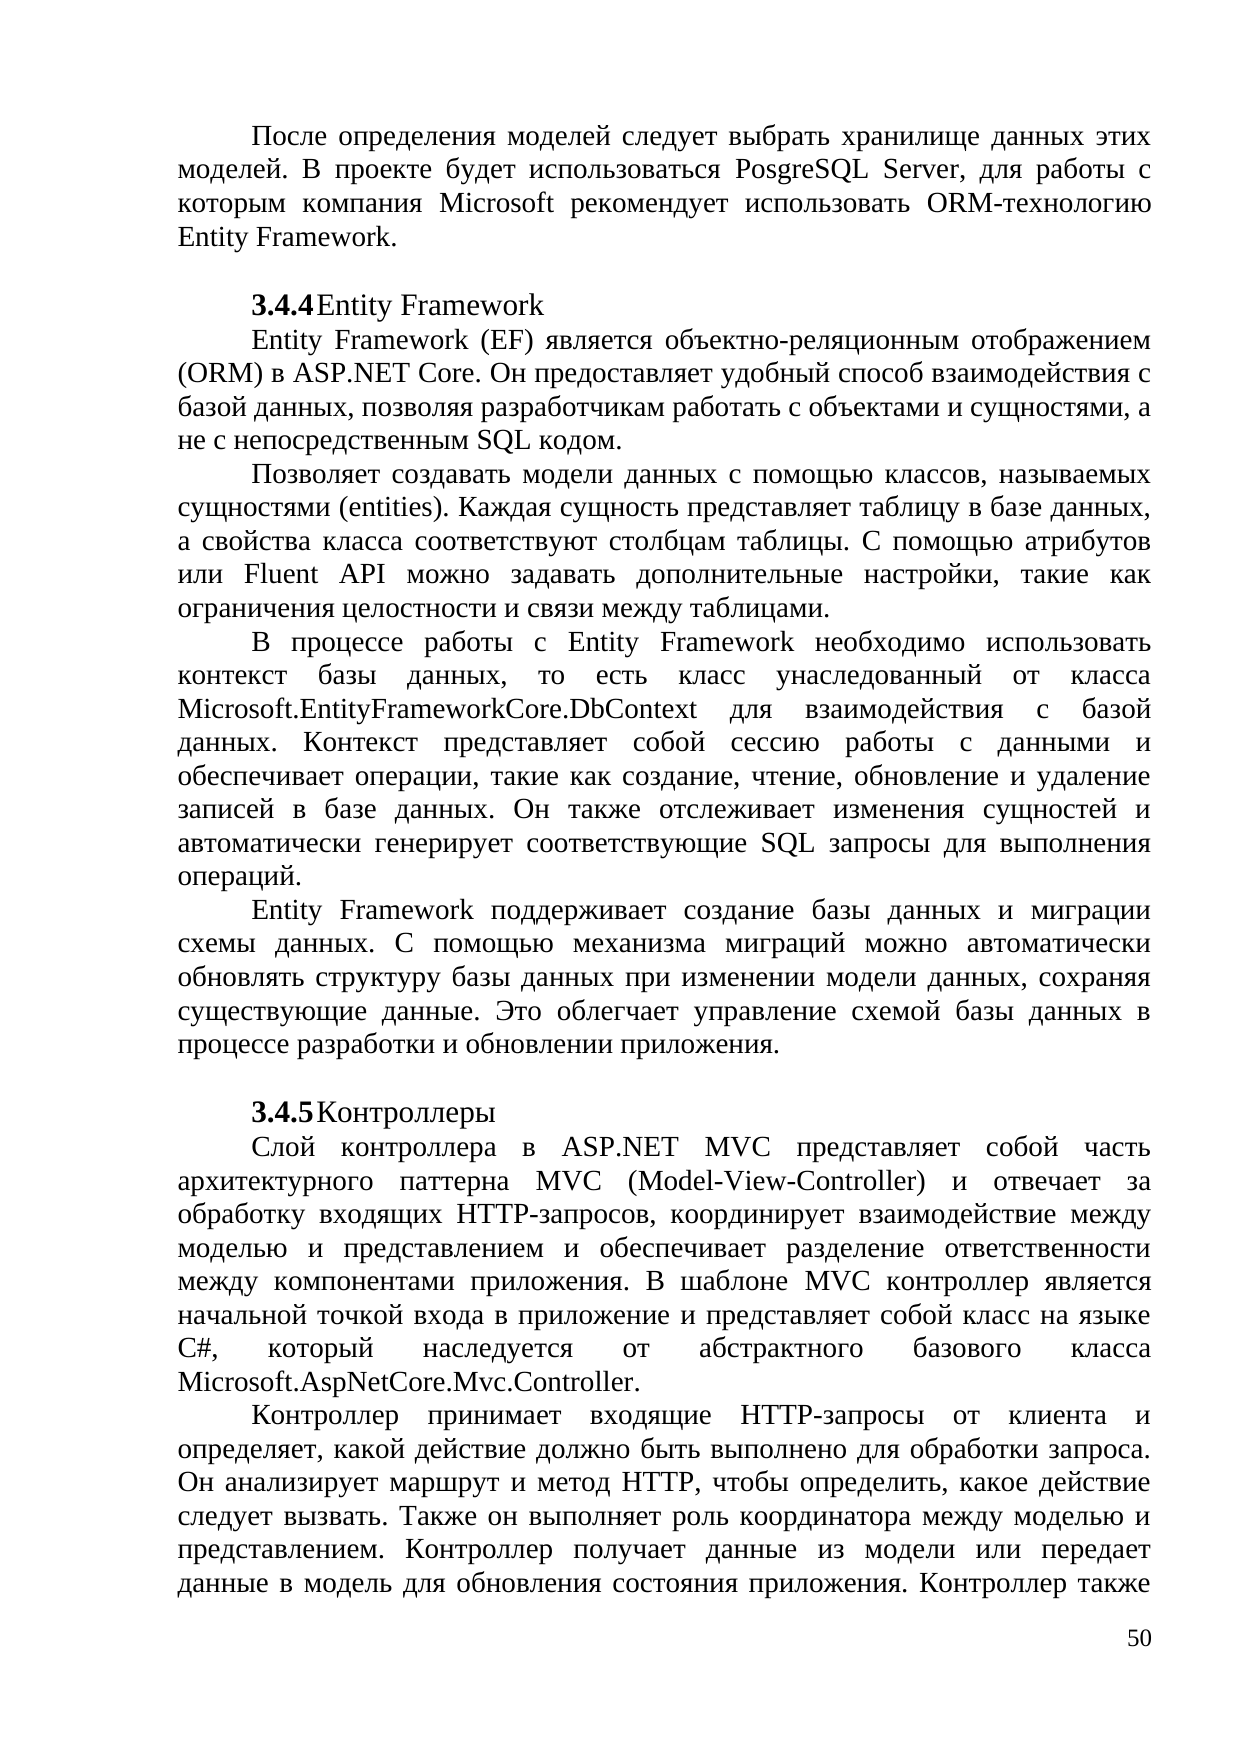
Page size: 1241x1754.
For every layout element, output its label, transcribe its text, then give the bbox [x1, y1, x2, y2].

title Контроллеры [251, 1093, 1152, 1129]
text Слой контроллера в ASP.NET MVC представляет собой часть архитектурного паттерна MVC (Model-View-Controller) и отвечает за обработку входящих HTTP-запросов, координирует взаимодействие между моделью и представлением и обеспечивает разделение ответственности между компонентами приложения. В шаблоне MVC контроллер является начальной точкой входа в приложение и представляет собой класс на языке C#, который наследуется от абстрактного базового класса Microsoft.AspNetCore.Mvc.Controller. [177, 1129, 1152, 1397]
text После определения моделей следует выбрать хранилище данных этих моделей. В проекте будет использоваться PosgreSQL Server, для работы с которым компания Microsoft рекомендует использовать ORM-технологию Entity Framework. [177, 118, 1152, 252]
text В процессе работы с Entity Framework необходимо использовать контекст базы данных, то есть класс унаследованный от класса Microsoft.EntityFrameworkCore.DbContext для взаимодействия с базой данных. Контекст представляет собой сессию работы с данными и обеспечивает операции, такие как создание, чтение, обновление и удаление записей в базе данных. Он также отслеживает изменения сущностей и автоматически генерирует соответствующие SQL запросы для выполнения операций. [177, 624, 1152, 892]
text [177, 1397, 1152, 1599]
text Позволяет создавать модели данных с помощью классов, называемых сущностями (entities). Каждая сущность представляет таблицу в базе данных, а свойства класса соответствуют столбцам таблицы. С помощью атрибутов или Fluent API можно задавать дополнительные настройки, такие как ограничения целостности и связи между таблицами. [177, 456, 1152, 624]
text Entity Framework поддерживает создание базы данных и миграции схемы данных. С помощью механизма миграций можно автоматически обновлять структуру базы данных при изменении модели данных, сохраняя существующие данные. Это облегчает управление схемой базы данных в процессе разработки и обновлении приложения. [177, 892, 1152, 1060]
title Entity Framework [251, 286, 1152, 322]
text Entity Framework (EF) является объектно-реляционным отображением (ORM) в ASP.NET Core. Он предоставляет удобный способ взаимодействия с базой данных, позволяя разработчикам работать с объектами и сущностями, а не с непосредственным SQL кодом. [177, 322, 1152, 456]
